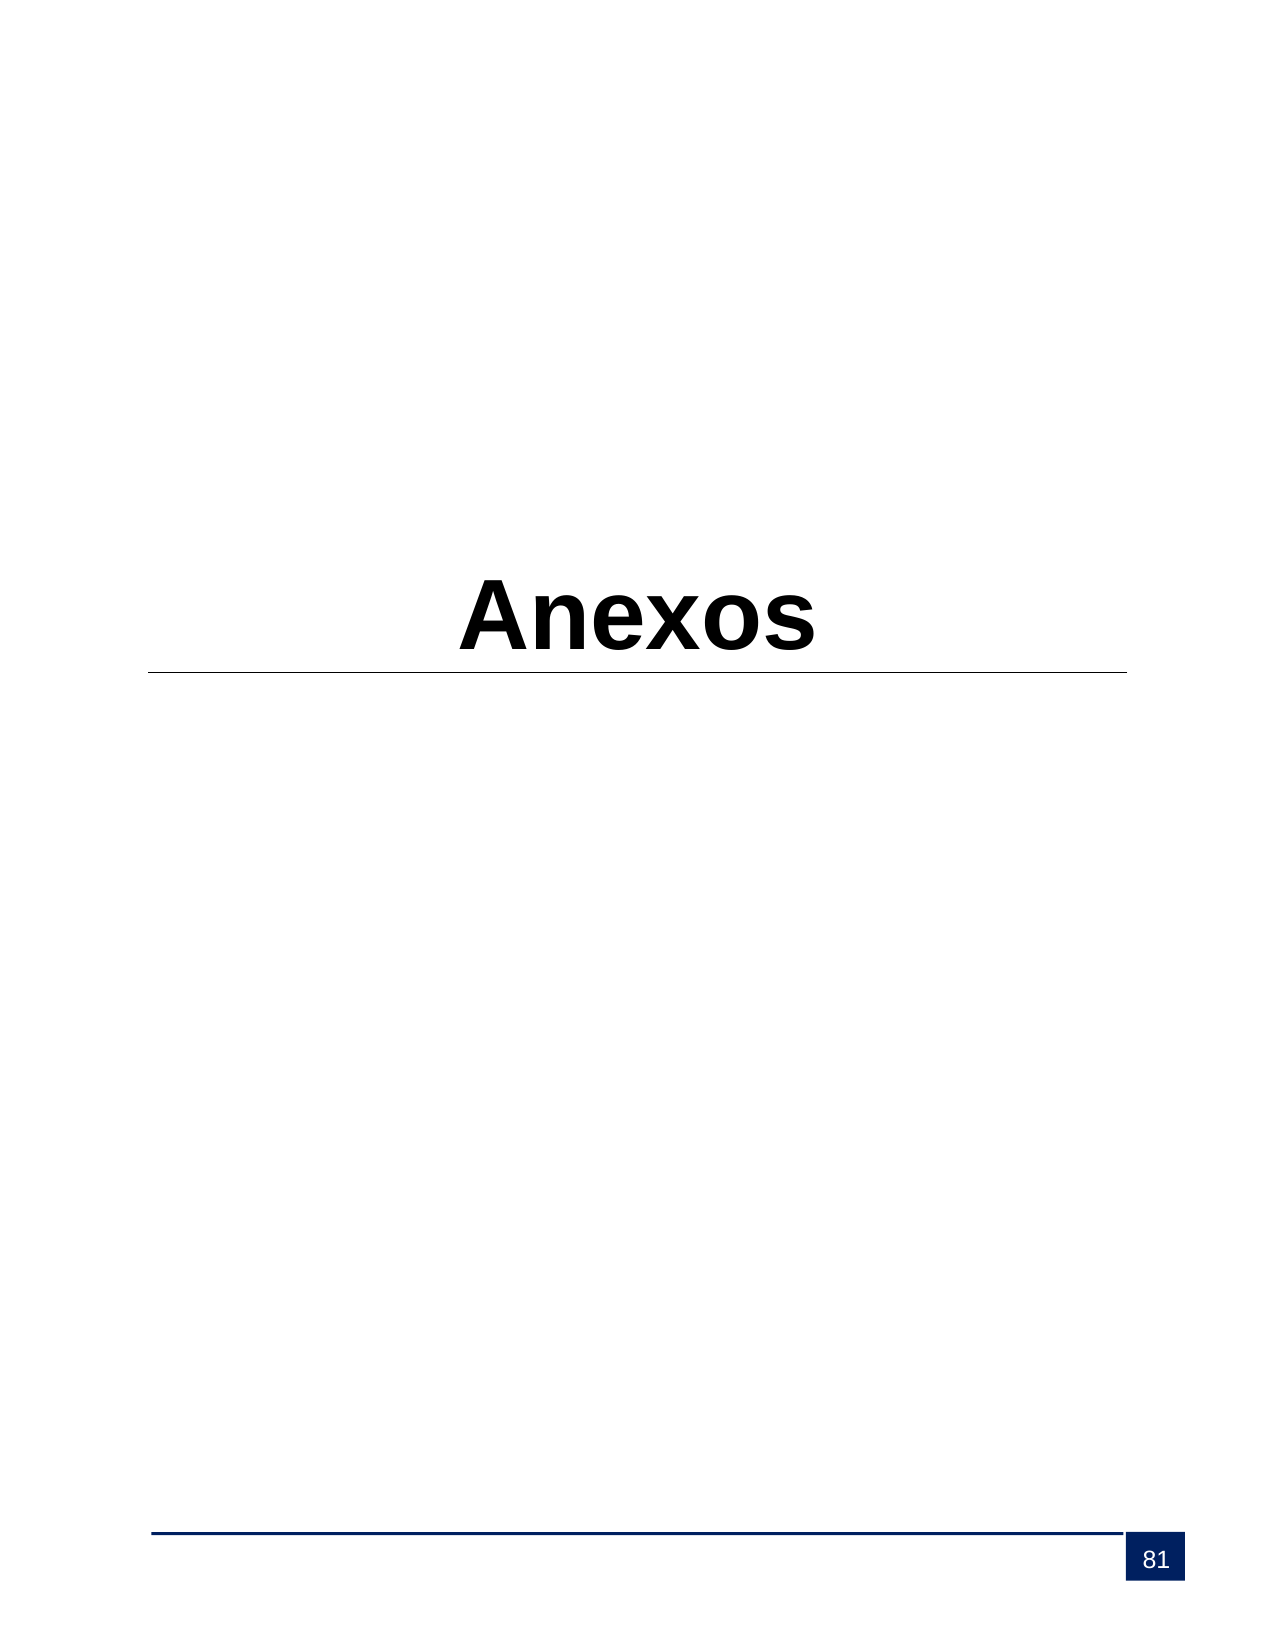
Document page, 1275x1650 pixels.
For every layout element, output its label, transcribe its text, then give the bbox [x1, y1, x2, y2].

subtitle Anexos [148, 555, 1127, 672]
